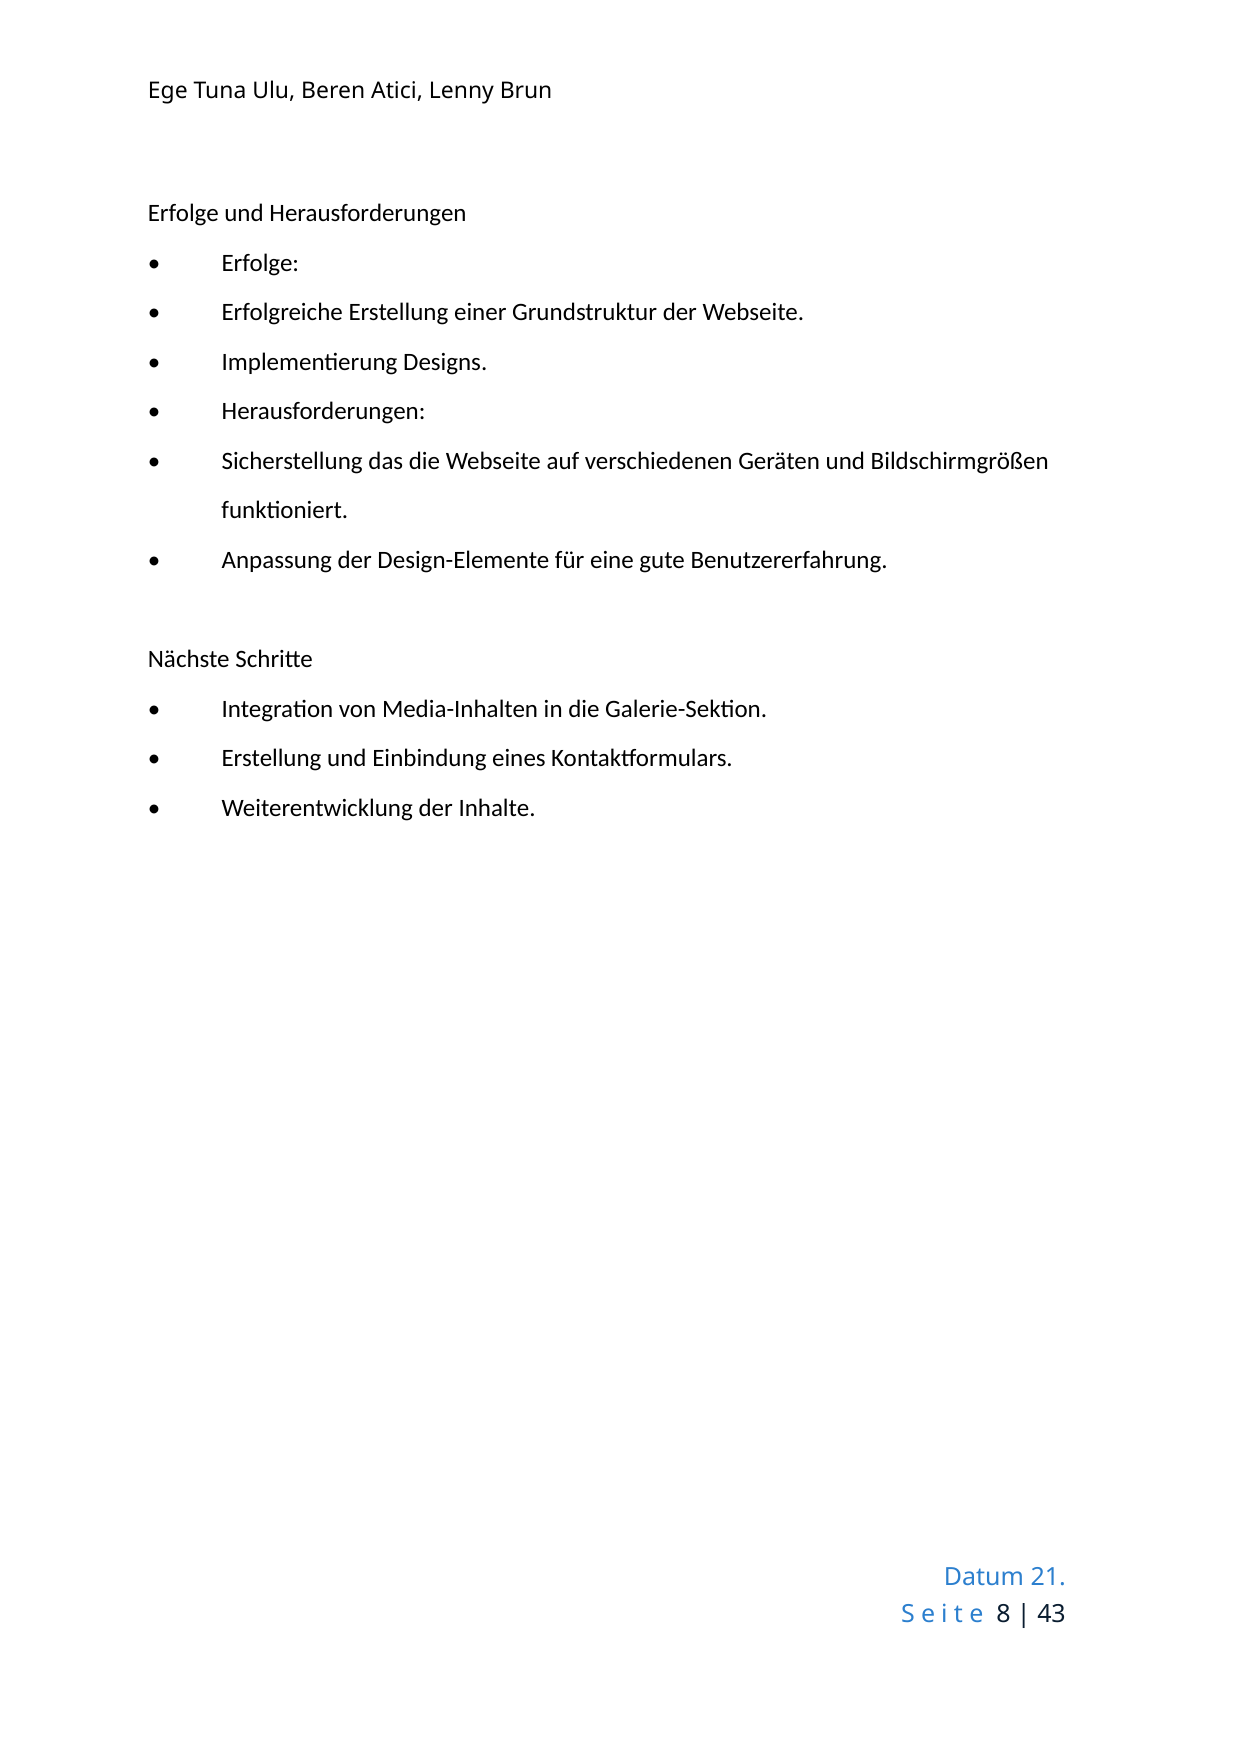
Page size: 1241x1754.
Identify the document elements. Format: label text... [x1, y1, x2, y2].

text • Herausforderungen: [148, 396, 1093, 426]
text • Anpassung der Design-Elemente für eine gute Benutzererfahrung. [148, 544, 1093, 575]
text Nächste Schritte [148, 643, 1093, 674]
text • Weiterentwicklung der Inhalte. [148, 792, 1093, 823]
text • Integration von Media-Inhalten in die Galerie-Sektion. [148, 693, 1093, 723]
text Erfolge und Herausforderungen [148, 197, 1093, 228]
text • Sicherstellung das die Webseite auf verschiedenen Geräten und Bildschirmgrößen [148, 445, 1093, 476]
text funktioniert. [148, 495, 1093, 525]
text • Erfolgreiche Erstellung einer Grundstruktur der Webseite. [148, 296, 1093, 327]
text • Erfolge: [148, 247, 1093, 277]
text • Erstellung und Einbindung eines Kontaktformulars. [148, 743, 1093, 773]
text • Implementierung Designs. [148, 346, 1093, 376]
